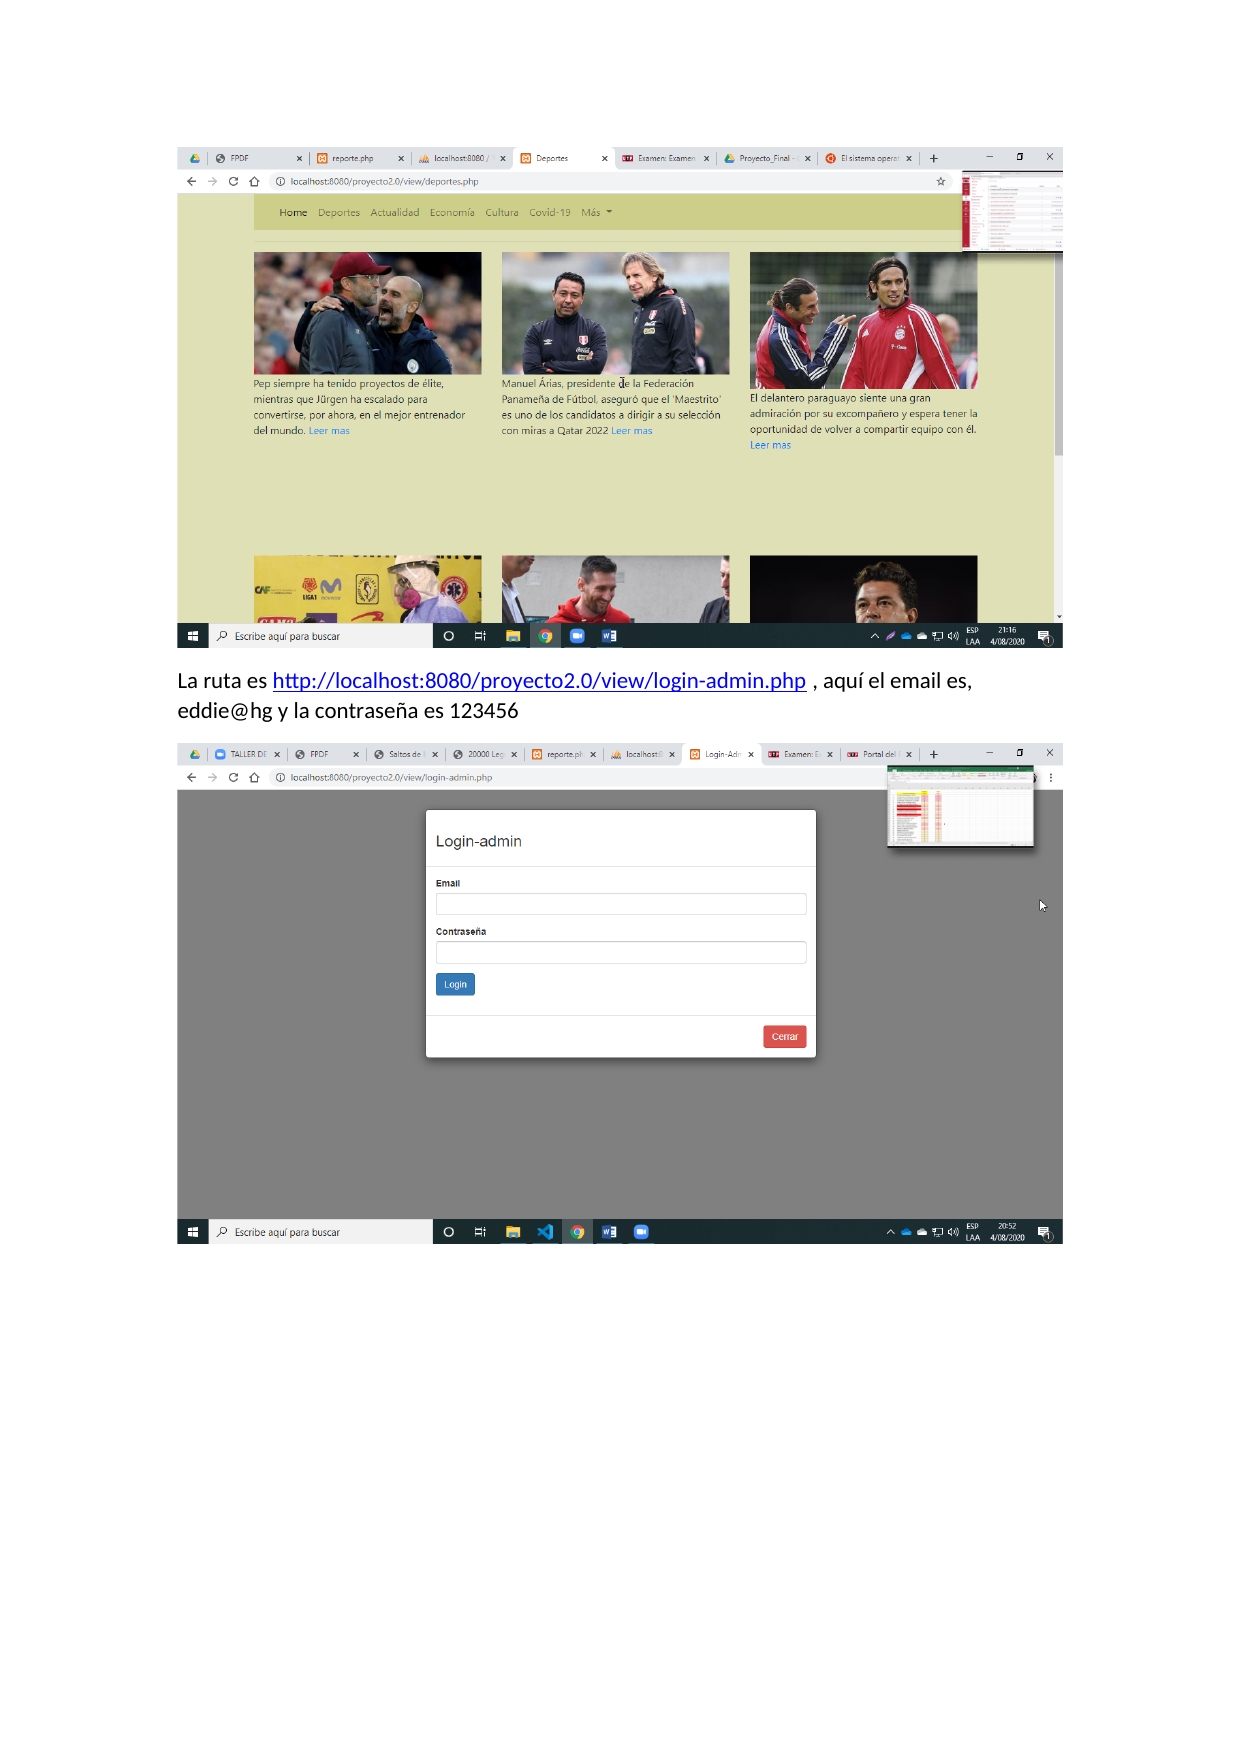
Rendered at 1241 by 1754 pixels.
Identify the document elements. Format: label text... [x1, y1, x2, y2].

text La ruta es http://localhost:8080/proyecto2.0/view/login-admin.php , aquí el email es, eddie@hg y la contraseña es 123456 [177, 666, 1063, 725]
picture [177, 147, 1063, 648]
picture [177, 743, 1063, 1244]
